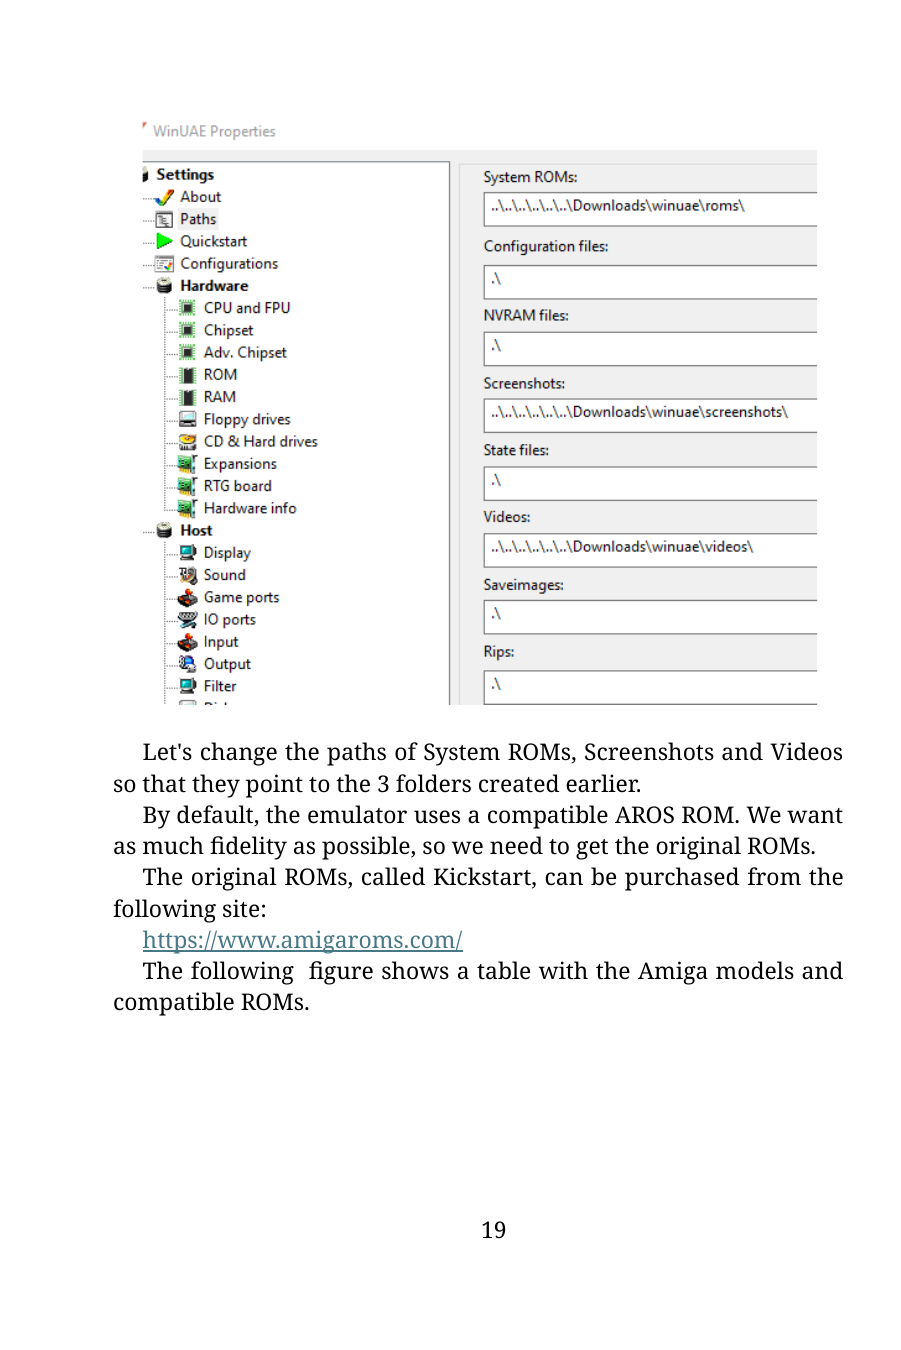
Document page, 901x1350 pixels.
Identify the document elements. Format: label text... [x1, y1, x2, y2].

text https://www.amigaroms.com/ [113, 924, 844, 955]
text Let's change the paths of System ROMs, Screenshots and Videos so that they point to the 3 folders created earlier. [113, 736, 844, 799]
text The following figure shows a table with the Amiga models and compatible ROMs. [113, 955, 844, 1018]
text By default, the emulator uses a compatible AROS ROM. We want as much fidelity as possible, so we need to get the original ROMs. [113, 799, 844, 861]
text The original ROMs, called Kickstart, can be purchased from the following site: [113, 861, 844, 924]
picture [142, 118, 818, 705]
